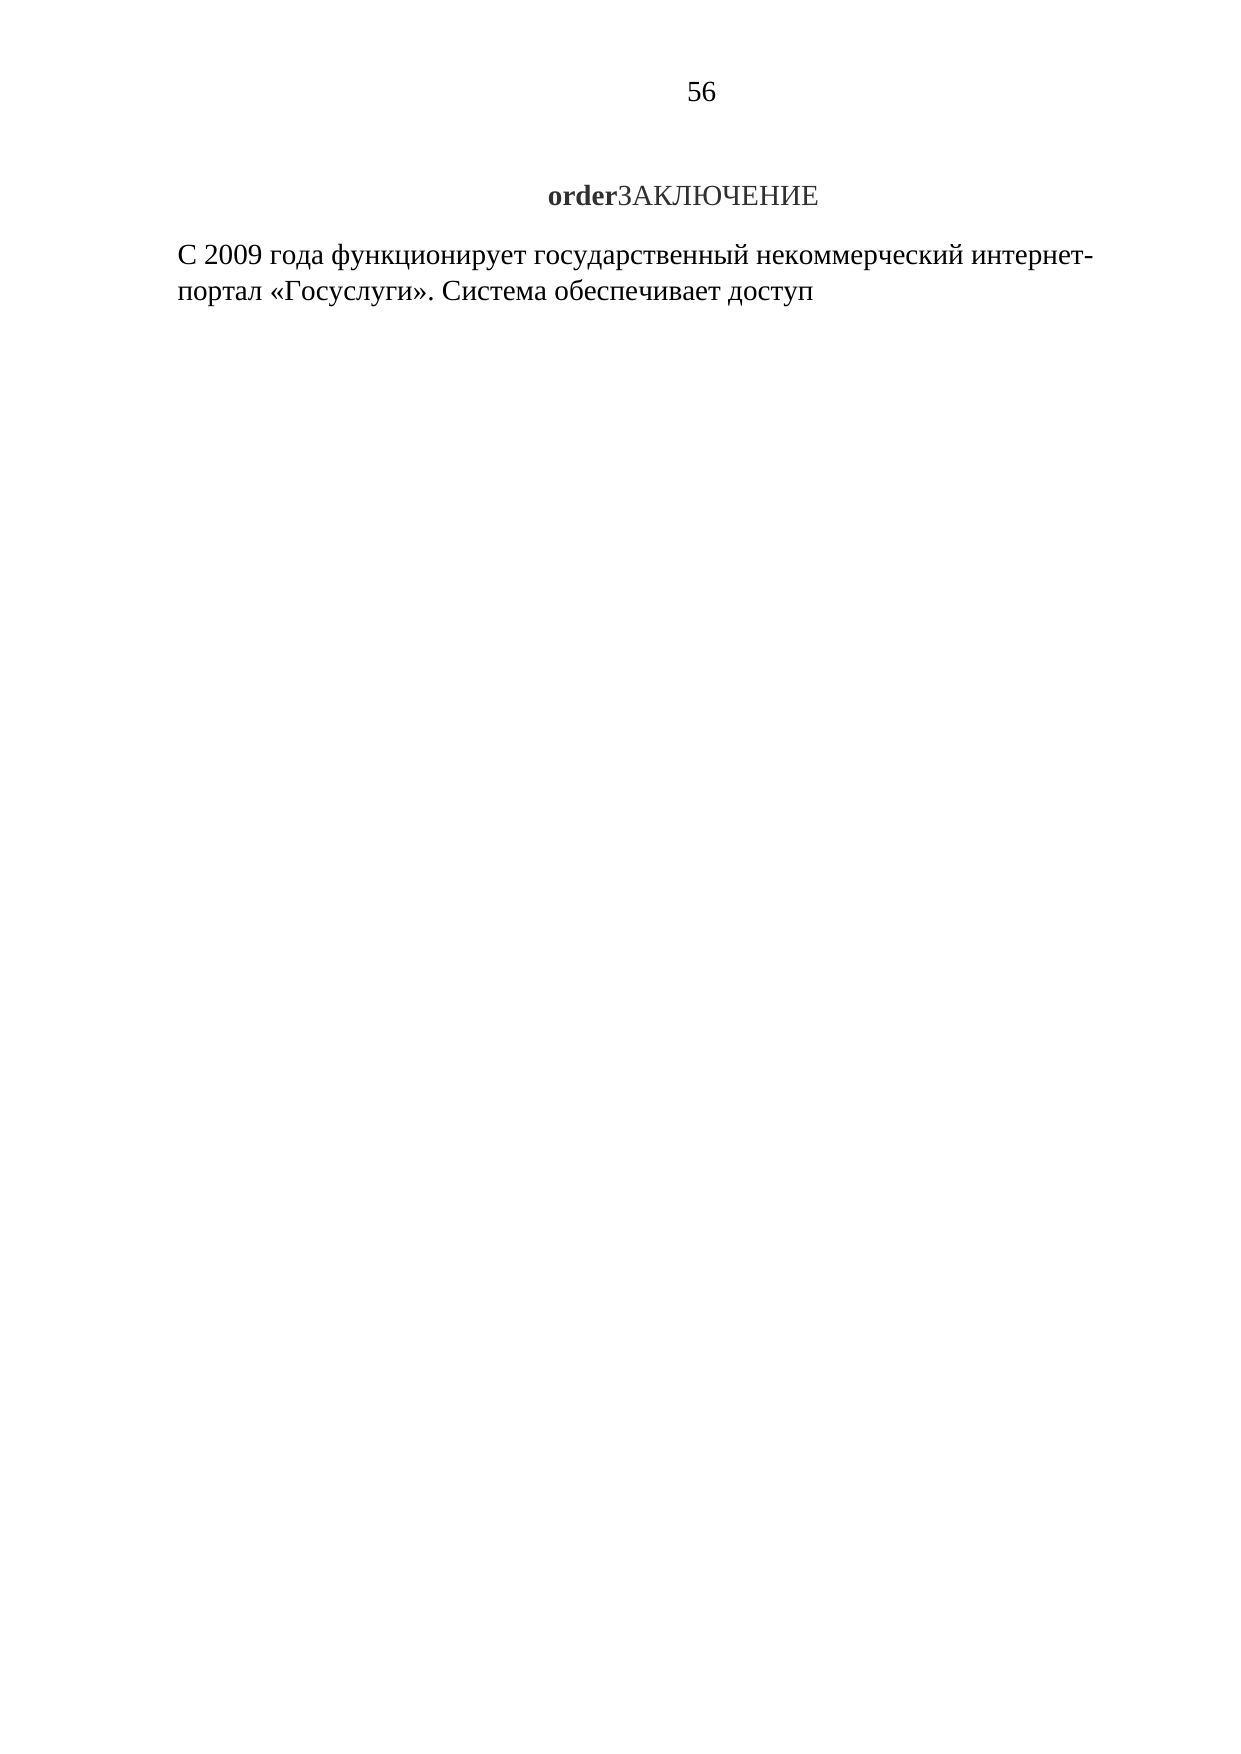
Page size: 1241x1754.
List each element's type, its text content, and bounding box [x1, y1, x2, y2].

subtitle orderЗАКЛЮЧЕНИЕ [215, 178, 1152, 212]
text С 2009 года функционирует государственный некоммерческий интернет-портал «Госуслуги». Система обеспечивает доступ [177, 237, 1152, 307]
